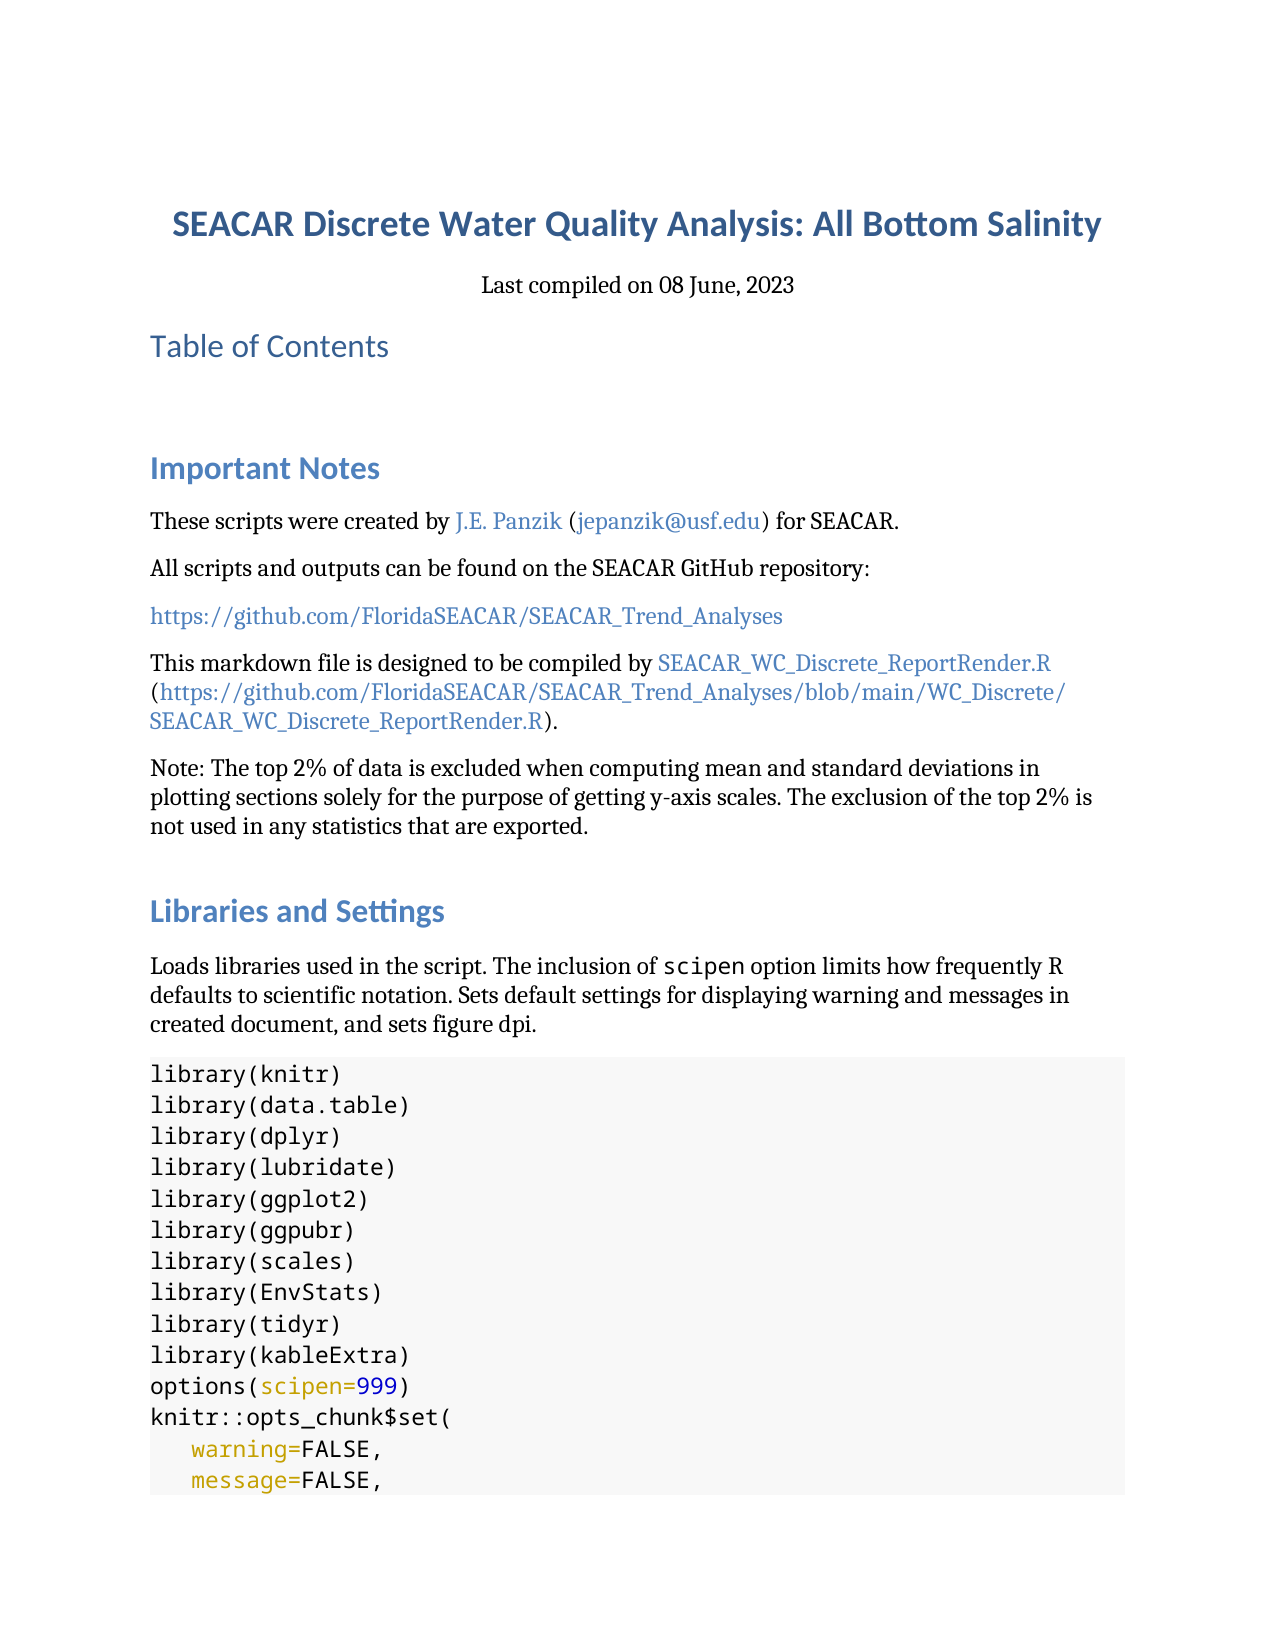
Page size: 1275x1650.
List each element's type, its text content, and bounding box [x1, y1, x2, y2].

subtitle Important Notes [150, 447, 1125, 488]
text All scripts and outputs can be found on the SEACAR GitHub repository: [150, 554, 1125, 583]
title SEACAR Discrete Water Quality Analysis: All Bottom Salinity [150, 200, 1125, 246]
text This markdown file is designed to be compiled by SEACAR_WC_Discrete_ReportRender.R (https://github.com/FloridaSEACAR/SEACAR_Trend_Analyses/blob/main/WC_Discrete/SEACAR_WC_Discrete_ReportRender.R). [150, 649, 1125, 736]
text These scripts were created by J.E. Panzik (jepanzik@usf.edu) for SEACAR. [150, 507, 1125, 536]
subtitle Libraries and Settings [150, 891, 1125, 931]
text Loads libraries used in the script. The inclusion of scipen option limits how frequently R defaults to scientific notation. Sets default settings for displaying warning and messages in created document, and sets figure dpi. [150, 950, 1125, 1039]
text Note: The top 2% of data is excluded when computing mean and standard deviations in plotting sections solely for the purpose of getting y-axis scales. The exclusion of the top 2% is not used in any statistics that are exported. [150, 754, 1125, 841]
text https://github.com/FloridaSEACAR/SEACAR_Trend_Analyses [150, 602, 1125, 631]
text Last compiled on 08 June, 2023 [150, 271, 1125, 299]
